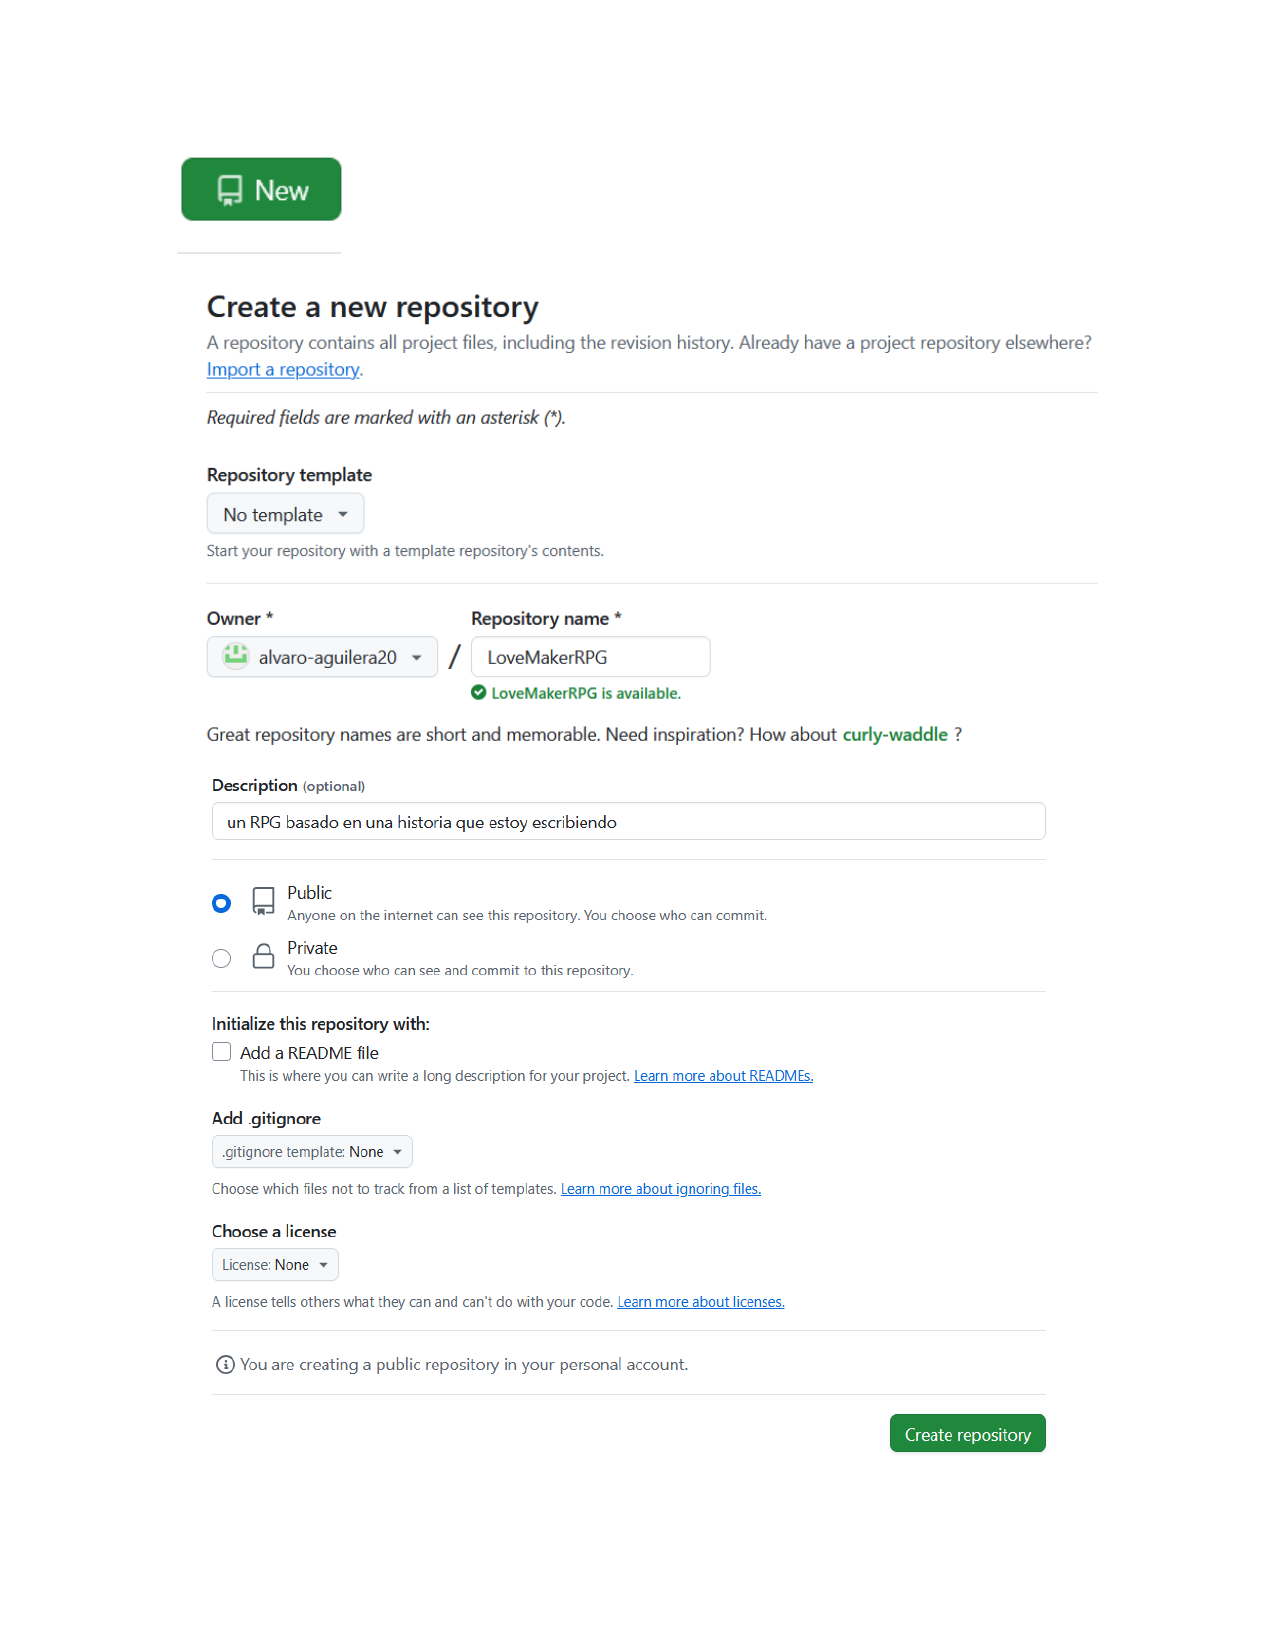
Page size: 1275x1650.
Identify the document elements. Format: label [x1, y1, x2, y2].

picture [177, 147, 384, 254]
picture [177, 769, 1098, 1479]
picture [177, 275, 1098, 748]
